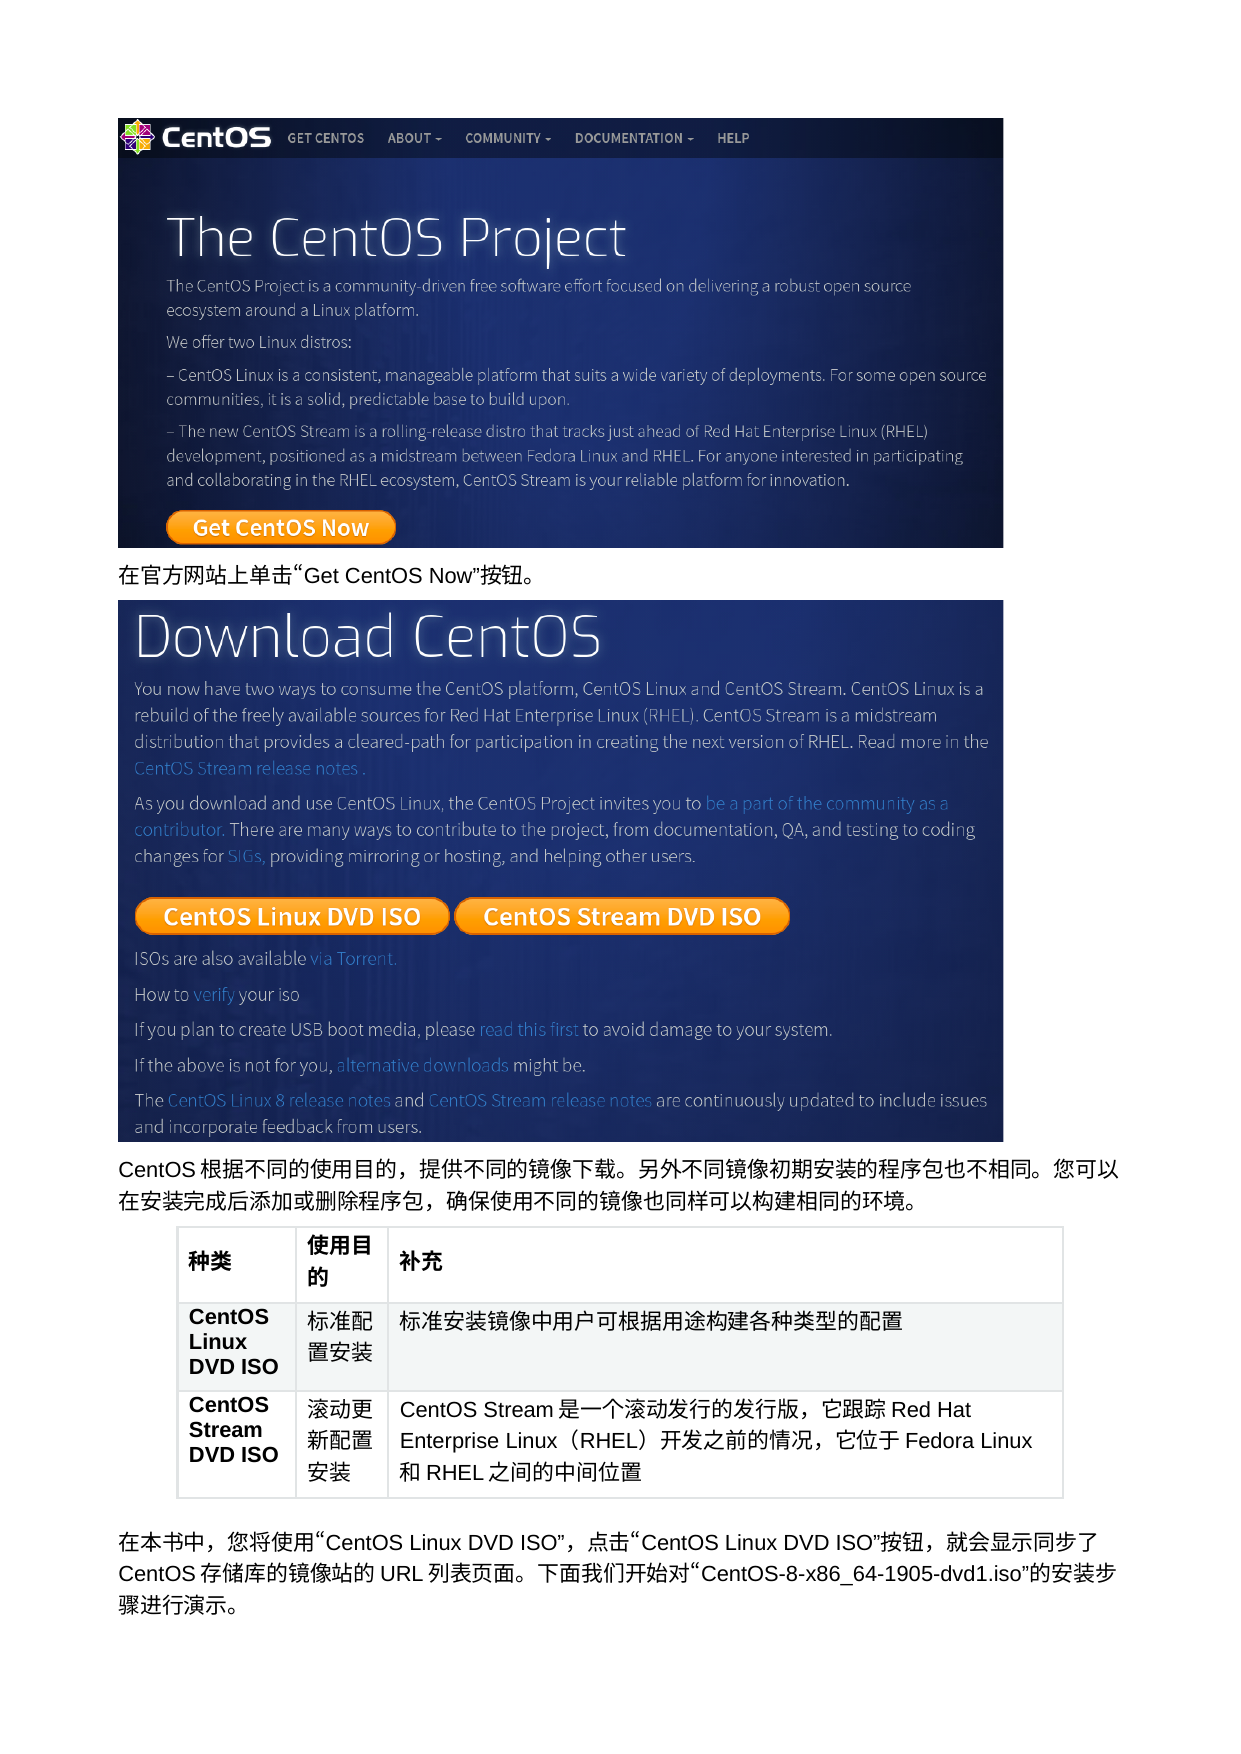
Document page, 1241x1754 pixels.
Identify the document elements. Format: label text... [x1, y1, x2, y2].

table_cell CentOS Stream是一个滚动发行的发行版，它跟踪Red Hat Enterprise Linux（RHEL）开发之前的情况，它位于Fedora Linux和RHEL之间的中间位置 [389, 1392, 1062, 1497]
table_header 种类 [179, 1228, 295, 1302]
table_cell 滚动更新配置安装 [297, 1392, 387, 1497]
picture [118, 118, 1004, 548]
table_cell CentOS Linux DVD ISO [179, 1304, 295, 1390]
text CentOS根据不同的使用目的，提供不同的镜像下载。另外不同镜像初期安装的程序包也不相同。您可以在安装完成后添加或删除程序包，确保使用不同的镜像也同样可以构建相同的环境。 [118, 1152, 1122, 1215]
text 在本书中，您将使用“CentOS Linux DVD ISO”，点击“CentOS Linux DVD ISO”按钮，就会显示同步了CentOS存储库的镜像站的URL列表页面。下面我们开始对“CentOS-8-x86_64-1905-dvd1.iso”的安装步骤进行演示。 [118, 1524, 1122, 1619]
table_cell 标准配置安装 [297, 1304, 387, 1390]
picture [118, 600, 1004, 1142]
text 在官方网站上单击“Get CentOS Now”按钮。 [118, 558, 1122, 589]
table_header 补充 [389, 1228, 1062, 1302]
table_cell CentOS Stream DVD ISO [179, 1392, 295, 1497]
table_cell 标准安装镜像中用户可根据用途构建各种类型的配置 [389, 1304, 1062, 1390]
table_header 使用目的 [297, 1228, 387, 1302]
